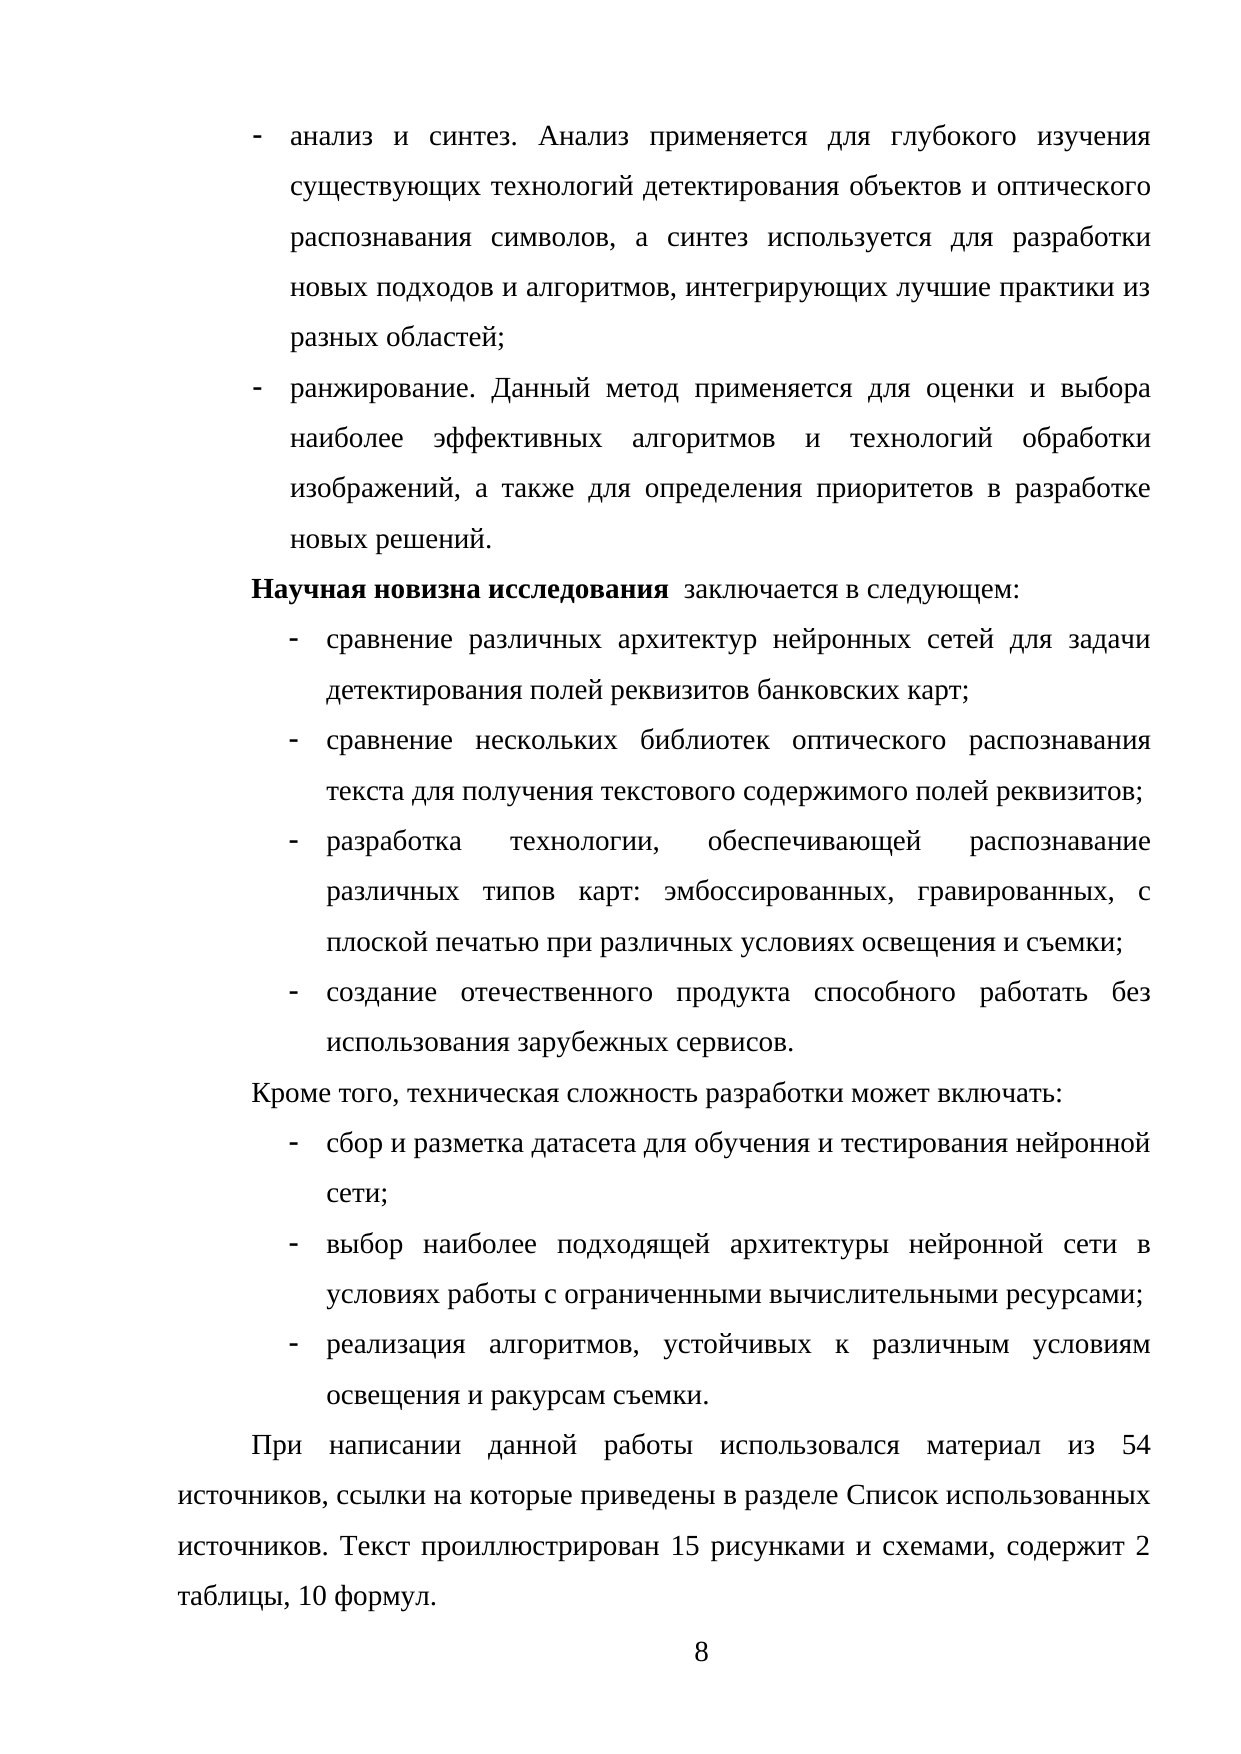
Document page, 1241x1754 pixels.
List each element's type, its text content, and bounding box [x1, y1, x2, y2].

list анализ и синтез. Анализ применяется для глубокого изучения существующих технологий детектирования объектов и оптического распознавания символов, а синтез используется для разработки новых подходов и алгоритмов, интегрирующих лучшие практики из разных областей; [252, 118, 1152, 353]
list сравнение различных архитектур нейронных сетей для задачи детектирования полей реквизитов банковских карт; [288, 621, 1152, 705]
list сравнение нескольких библиотек оптического распознавания текста для получения текстового содержимого полей реквизитов; [288, 722, 1152, 806]
text При написании данной работы использовался материал из 54 источников, ссылки на которые приведены в разделе Список использованных источников. Текст проиллюстрирован 15 рисунками и схемами, содержит 2 таблицы, 10 формул. [177, 1427, 1152, 1612]
list выбор наиболее подходящей архитектуры нейронной сети в условиях работы с ограниченными вычислительными ресурсами; [288, 1226, 1152, 1310]
list реализация алгоритмов, устойчивых к различным условиям освещения и ракурсам съемки. [288, 1326, 1152, 1410]
list разработка технологии, обеспечивающей распознавание различных типов карт: эмбоссированных, гравированных, с плоской печатью при различных условиях освещения и съемки; [288, 823, 1152, 957]
list ранжирование. Данный метод применяется для оценки и выбора наиболее эффективных алгоритмов и технологий обработки изображений, а также для определения приоритетов в разработке новых решений. [252, 370, 1152, 554]
list сбор и разметка датасета для обучения и тестирования нейронной сети; [288, 1125, 1152, 1209]
text Научная новизна исследования заключается в следующем: [177, 571, 1152, 605]
list создание отечественного продукта способного работать без использования зарубежных сервисов. [288, 974, 1152, 1058]
text Кроме того, техническая сложность разработки может включать: [177, 1075, 1152, 1108]
